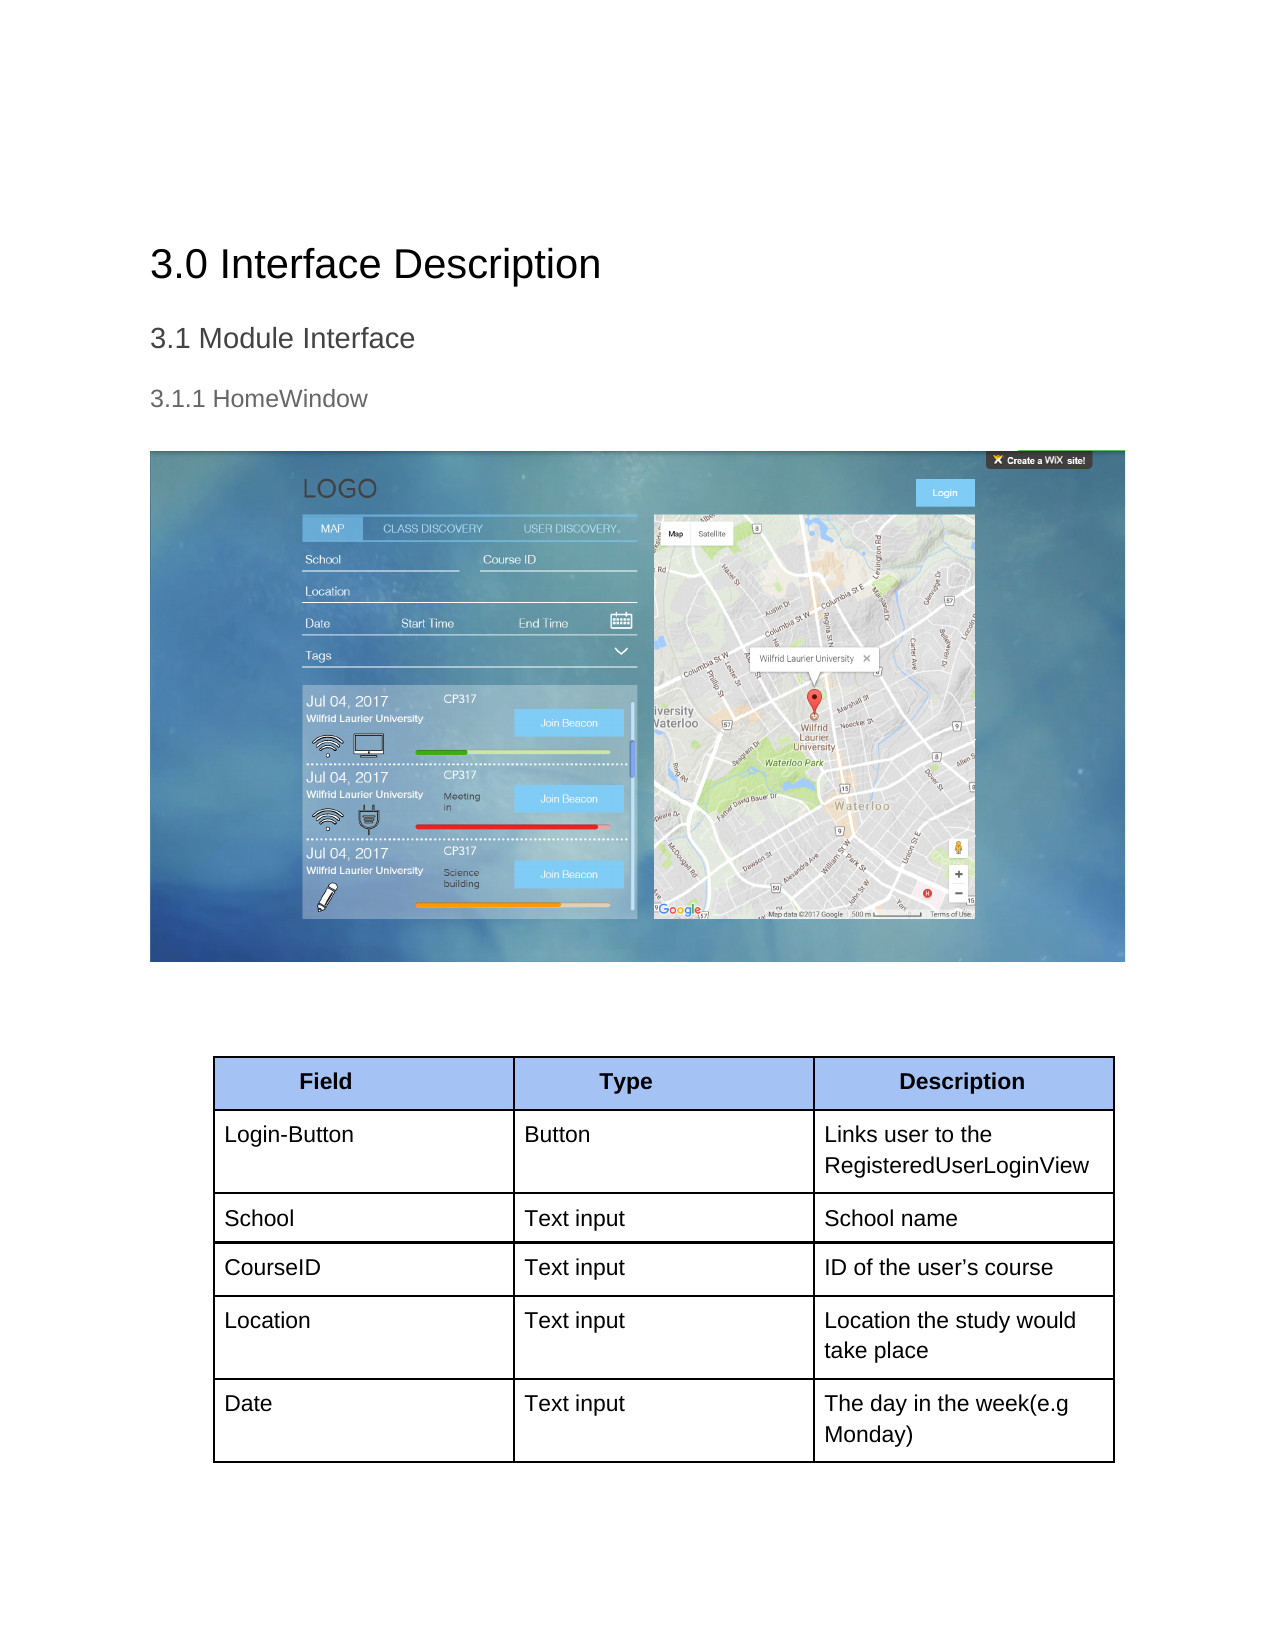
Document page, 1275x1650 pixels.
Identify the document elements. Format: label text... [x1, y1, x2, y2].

table_cell The day in the week(e.g Monday) [815, 1380, 1113, 1461]
table_cell Button [515, 1111, 813, 1192]
table_cell School [215, 1194, 513, 1241]
table_cell Text input [515, 1194, 813, 1241]
table_cell Links user to the RegisteredUserLoginView [815, 1111, 1113, 1192]
table_cell Location the study would take place [815, 1297, 1113, 1378]
table_header Type [515, 1058, 813, 1109]
table_cell Location [215, 1297, 513, 1378]
subtitle 3.1 Module Interface [150, 321, 1125, 354]
table_header Description [815, 1058, 1113, 1109]
table_cell ID of the user’s course [815, 1244, 1113, 1294]
table_cell Text input [515, 1244, 813, 1294]
table_header Field [215, 1058, 513, 1109]
table_cell School name [815, 1194, 1113, 1241]
table_cell Date [215, 1380, 513, 1461]
table_cell Login-Button [215, 1111, 513, 1192]
table_cell Text input [515, 1297, 813, 1378]
subtitle 3.0 Interface Description [150, 239, 1125, 287]
table_cell Text input [515, 1380, 813, 1461]
picture [150, 450, 1125, 962]
table_cell CourseID [215, 1244, 513, 1294]
subtitle 3.1.1 HomeWindow [150, 383, 1125, 412]
